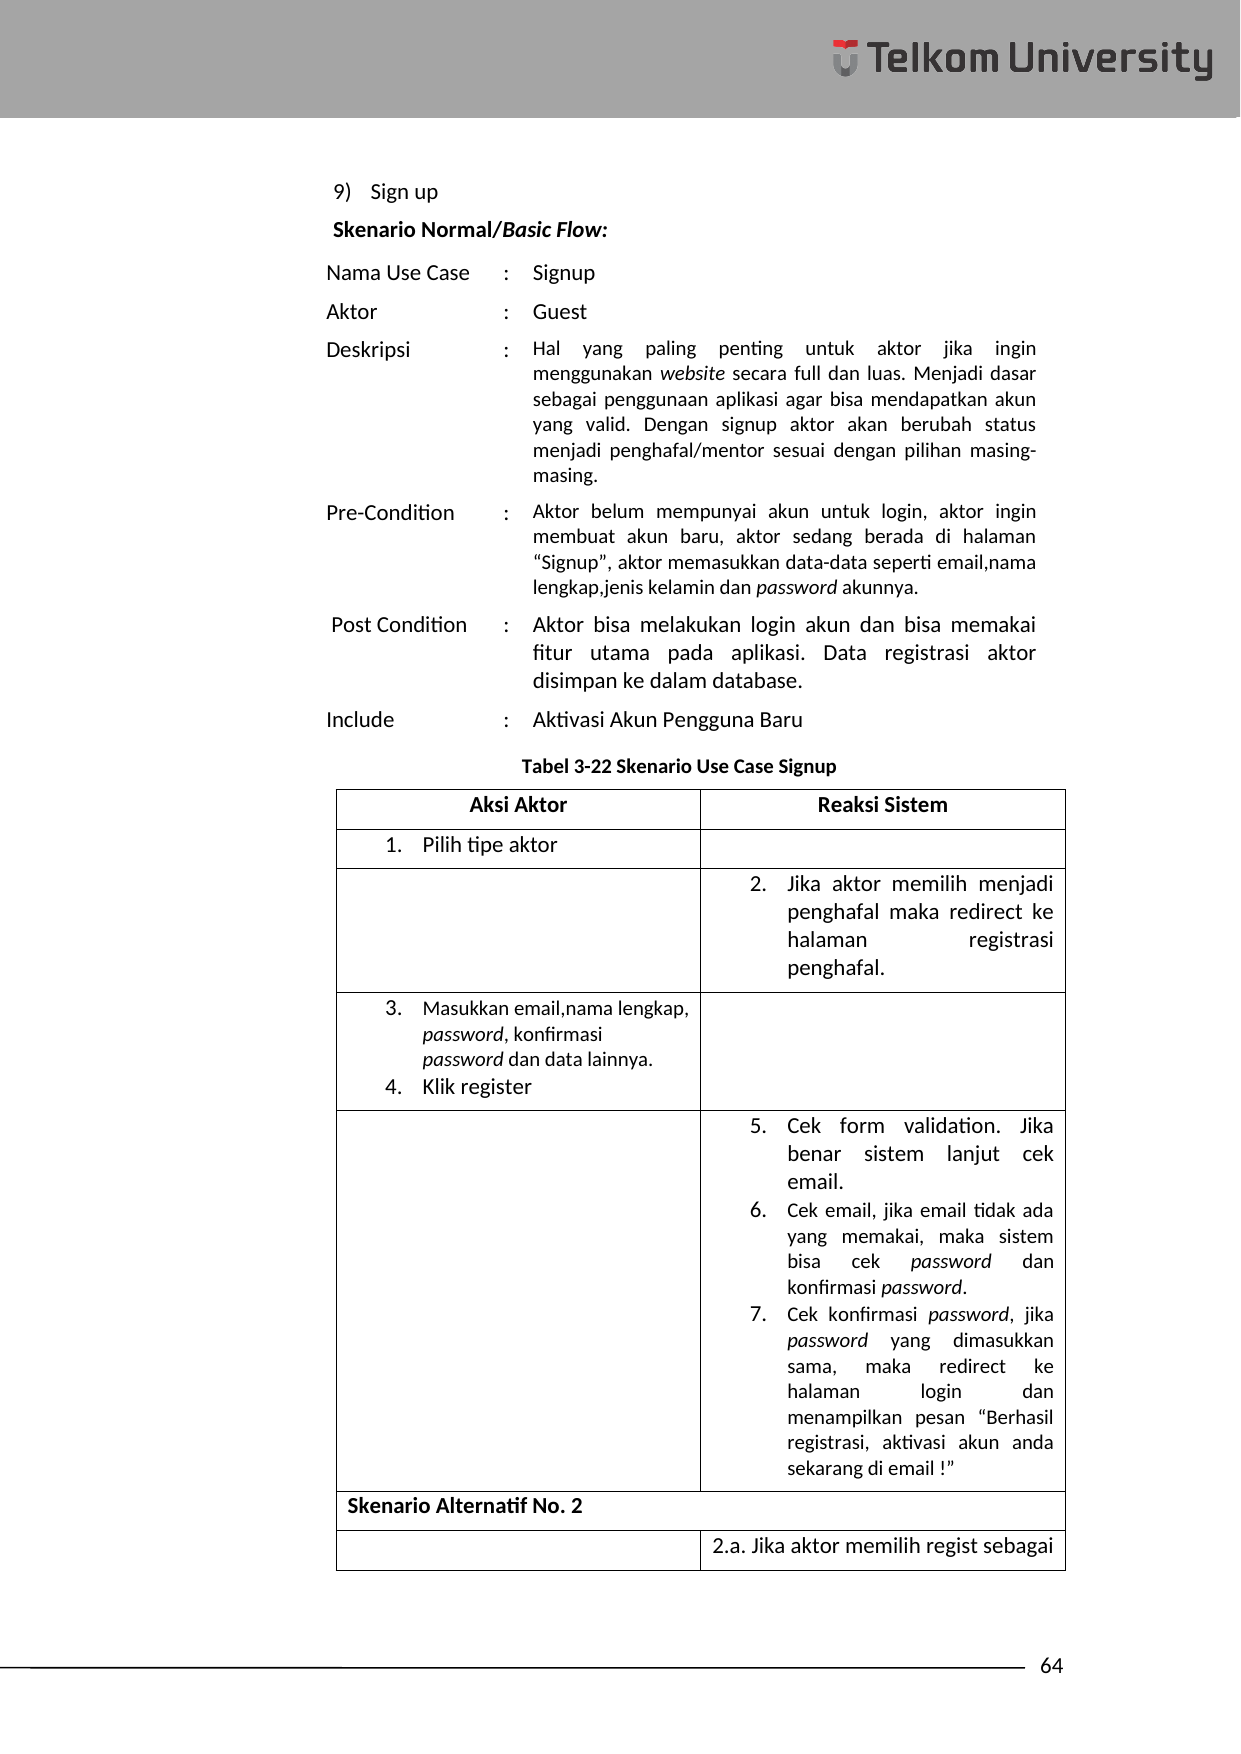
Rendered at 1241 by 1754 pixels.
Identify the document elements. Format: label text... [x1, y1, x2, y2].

table_cell Include [315, 705, 492, 743]
table_header Signup [521, 258, 1048, 297]
table_cell Aktivasi Akun Pengguna Baru [521, 705, 1048, 743]
table_cell : [492, 705, 521, 743]
table_cell Skenario Alternatif No. 2 [337, 1492, 1065, 1530]
table_cell Masukkan email,nama lengkap, password, konfirmasi password dan data lainnya. Klik register [337, 993, 700, 1110]
table_cell [337, 1531, 700, 1569]
table_cell : [492, 297, 521, 335]
table_cell [337, 1111, 700, 1491]
table_cell : [492, 335, 521, 498]
table_cell Pilih tipe aktor [337, 830, 700, 868]
text Skenario Normal/Basic Flow: [333, 216, 1063, 244]
table_header Reaksi Sistem [701, 790, 1065, 829]
table_cell Aktor [315, 297, 492, 335]
picture [833, 40, 1213, 81]
table_cell : [492, 610, 521, 705]
table_header : [492, 258, 521, 297]
table_header Aksi Aktor [337, 790, 700, 829]
table_cell : [492, 498, 521, 610]
table_cell Aktor belum mempunyai akun untuk login, aktor ingin membuat akun baru, aktor sedang berada di halaman “Signup”, aktor memasukkan data-data seperti email,nama lengkap,jenis kelamin dan password akunnya. [521, 498, 1048, 610]
list Sign up [333, 177, 1063, 205]
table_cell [701, 1531, 1065, 1569]
table_cell Hal yang paling penting untuk aktor jika ingin menggunakan website secara full dan luas. Menjadi dasar sebagai penggunaan aplikasi agar bisa mendapatkan akun yang valid. Dengan signup aktor akan berubah status menjadi penghafal/mentor sesuai dengan pilihan masing-masing. [521, 335, 1048, 498]
table_cell Jika aktor memilih menjadi penghafal maka redirect ke halaman registrasi penghafal. [701, 869, 1065, 992]
table_cell [701, 830, 1065, 868]
table_cell Cek form validation. Jika benar sistem lanjut cek email. Cek email, jika email tidak ada yang memakai, maka sistem bisa cek password dan konfirmasi password. Cek konfirmasi password, jika password yang dimasukkan sama, maka redirect ke halaman login dan menampilkan pesan “Berhasil registrasi, aktivasi akun anda sekarang di email !” [701, 1111, 1065, 1491]
table_cell [701, 993, 1065, 1110]
table_cell [337, 869, 700, 992]
table_cell Deskripsi [315, 335, 492, 498]
table_header Nama Use Case [315, 258, 492, 297]
table_cell Post Condition [315, 610, 492, 705]
table_cell Guest [521, 297, 1048, 335]
table_cell Pre-Condition [315, 498, 492, 610]
table_cell Aktor bisa melakukan login akun dan bisa memakai fitur utama pada aplikasi. Data registrasi aktor disimpan ke dalam database. [521, 610, 1048, 705]
